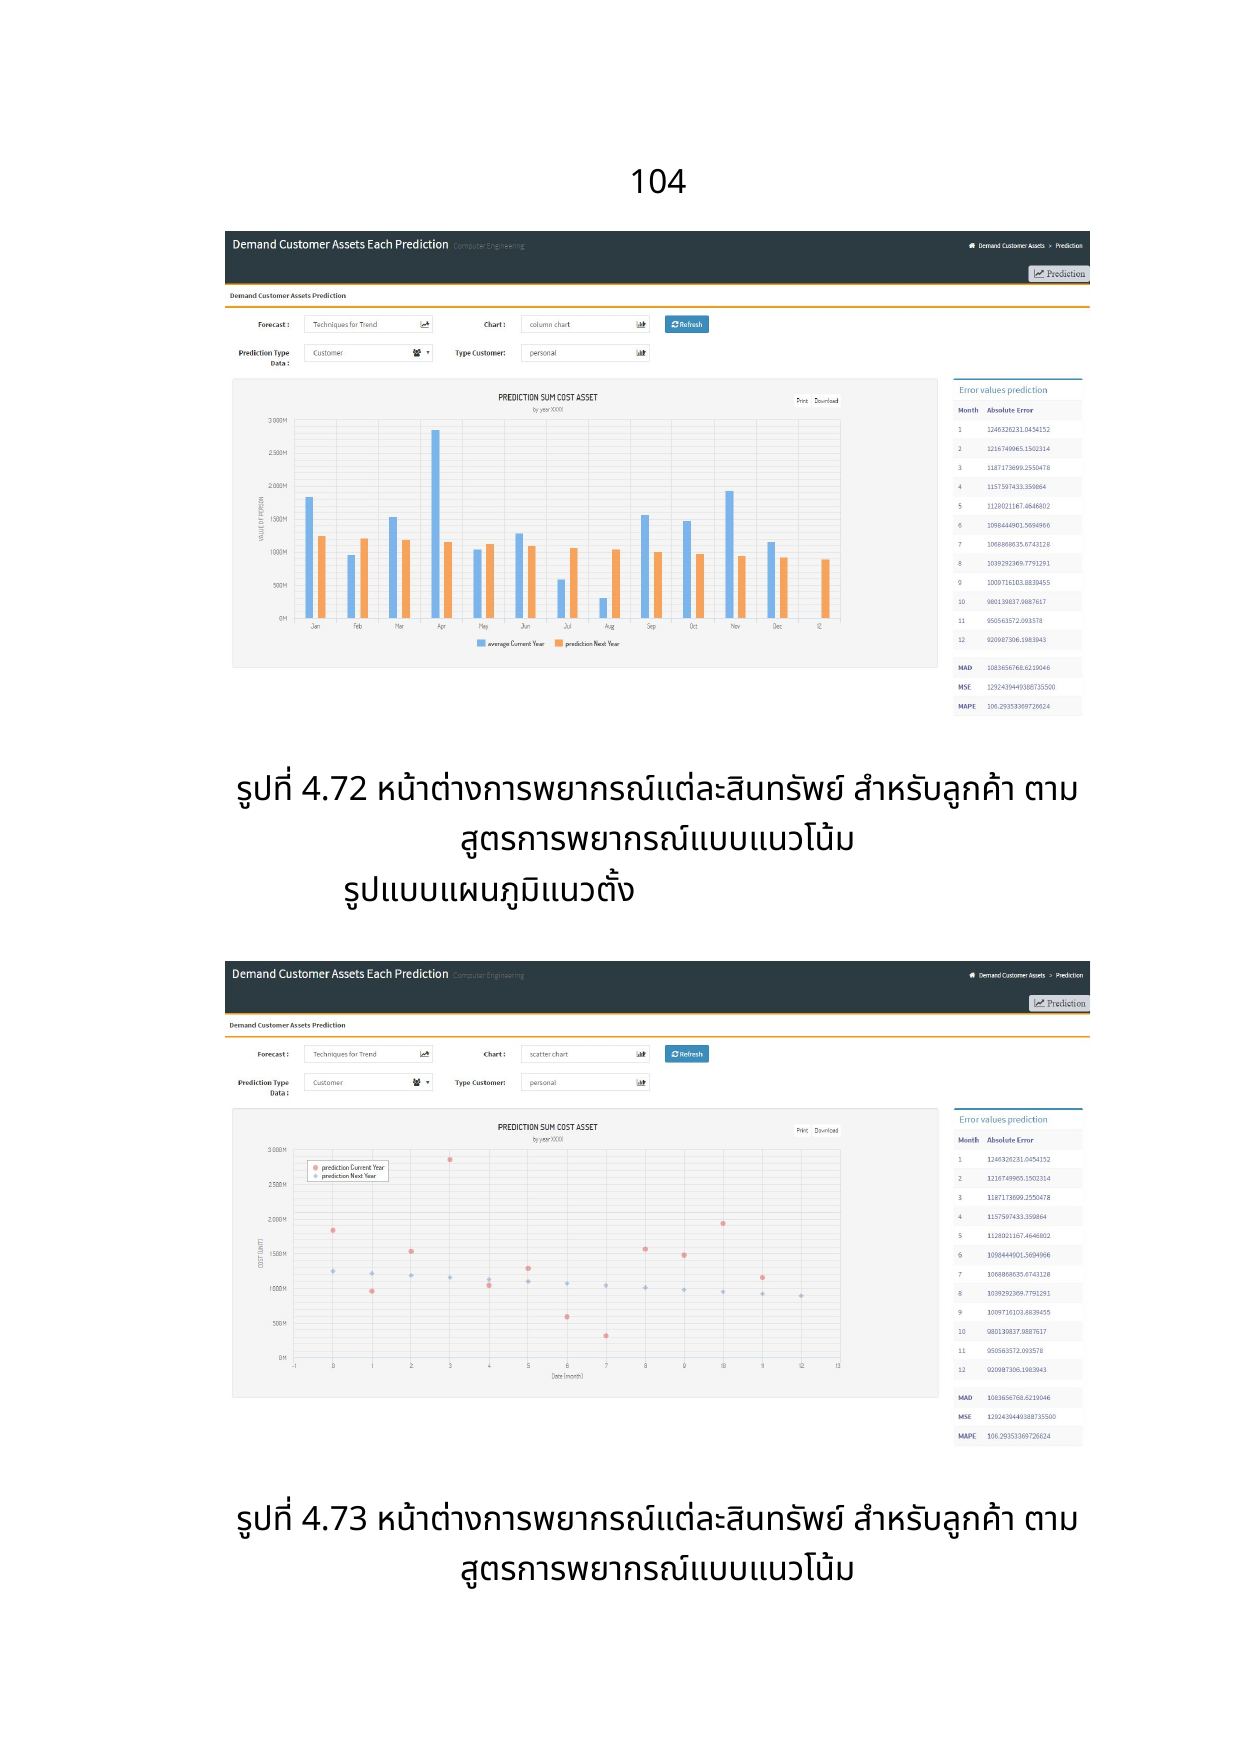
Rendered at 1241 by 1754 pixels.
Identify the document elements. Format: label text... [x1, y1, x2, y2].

text รูปที่ 4.73 หน้าต่างการพยากรณ์แต่ละสินทรัพย์ สำหรับลูกค้า ตามสูตรการพยากรณ์แบบแนวโน้ม [225, 1494, 1090, 1595]
picture [225, 231, 1091, 719]
text รูปที่ 4.72 หน้าต่างการพยากรณ์แต่ละสินทรัพย์ สำหรับลูกค้า ตามสูตรการพยากรณ์แบบแนวโน้ม [225, 764, 1090, 866]
picture [225, 961, 1091, 1449]
text รูปแบบแผนภูมิแนวตั้ง [225, 866, 1090, 916]
